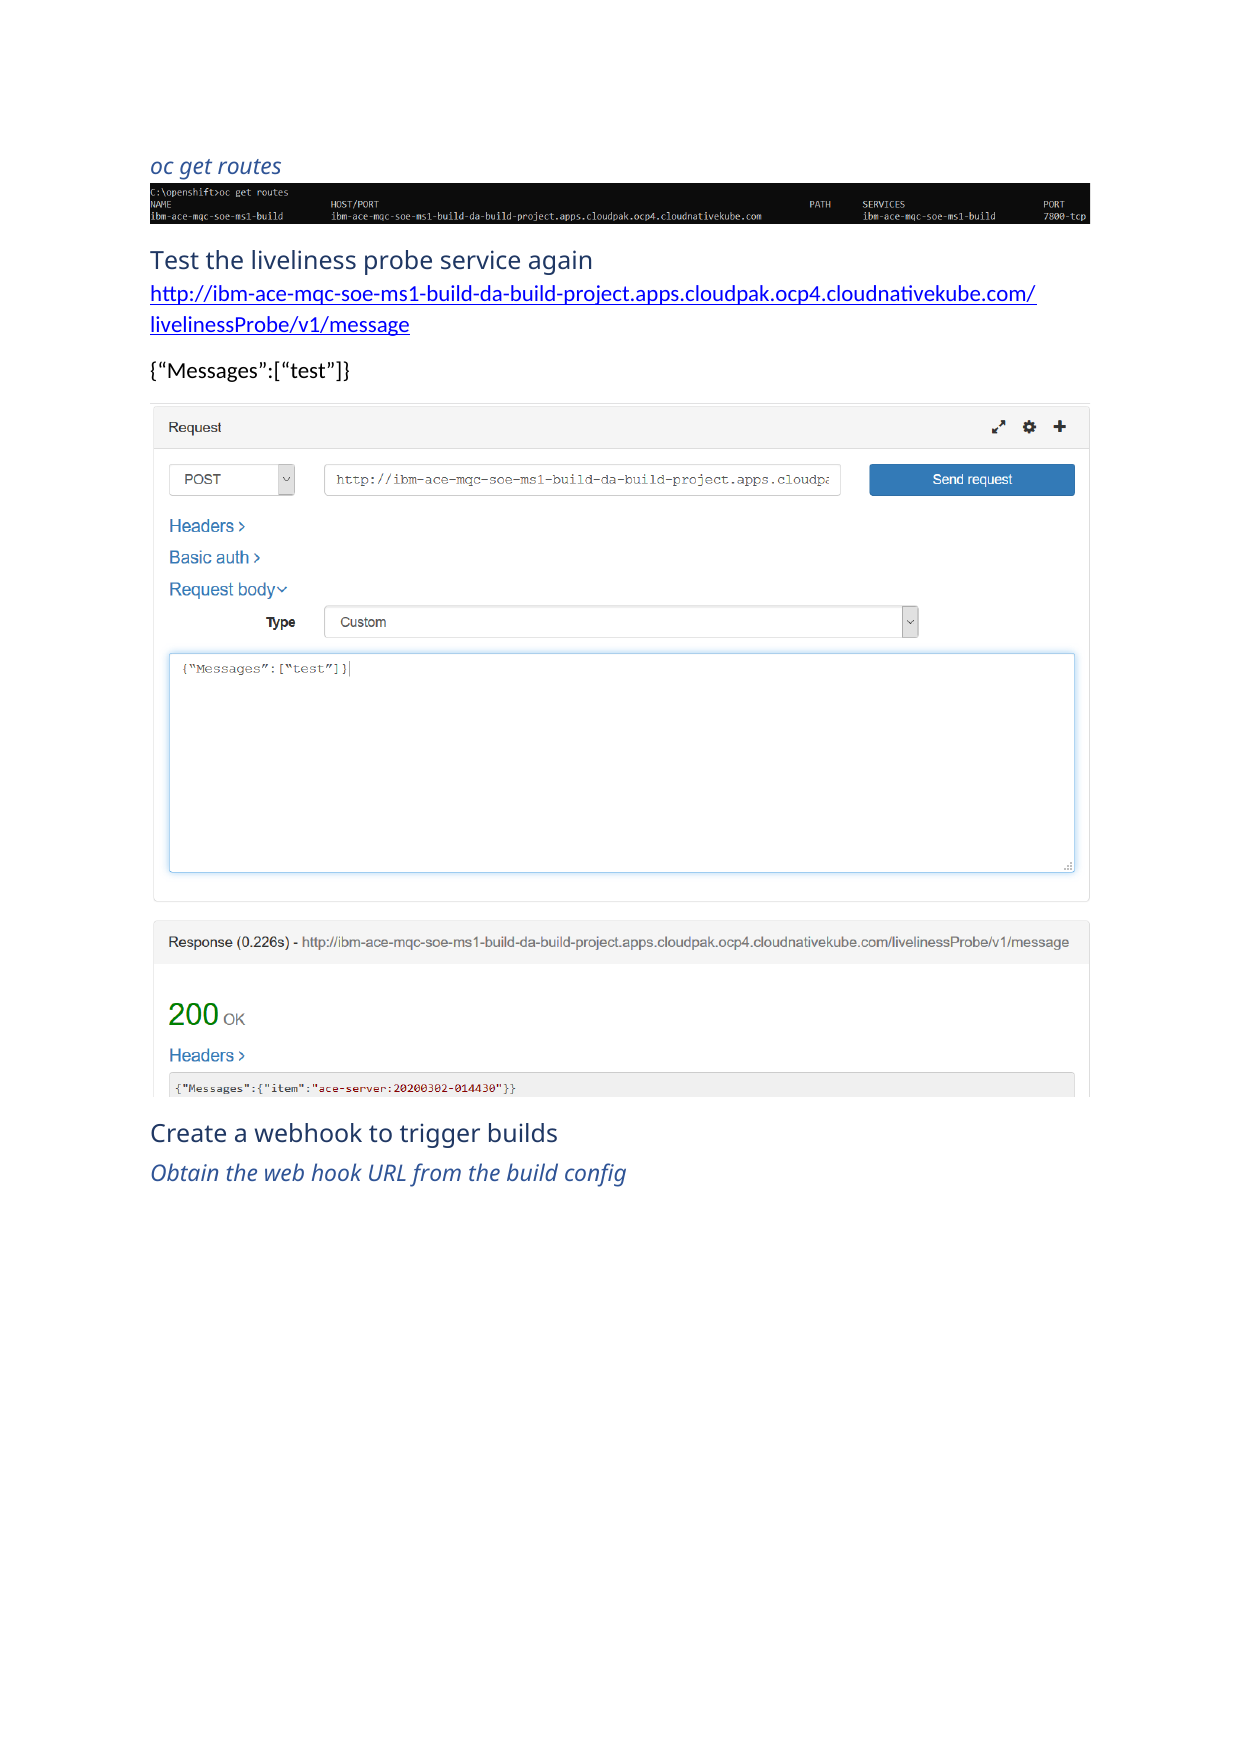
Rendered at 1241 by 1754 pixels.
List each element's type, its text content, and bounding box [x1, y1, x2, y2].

picture [150, 183, 1091, 224]
picture [150, 403, 1091, 1097]
text {“Messages”:[“test”]} [150, 357, 1090, 384]
text http://ibm-ace-mqc-soe-ms1-build-da-build-project.apps.cloudpak.ocp4.cloudnativekube.com/livelinessProbe/v1/message [150, 279, 1090, 338]
subtitle Test the liveliness probe service again [150, 243, 1090, 277]
subtitle Obtain the web hook URL from the build config [150, 1157, 1090, 1188]
subtitle Create a webhook to trigger builds [150, 1116, 1090, 1150]
subtitle oc get routes [150, 150, 1090, 181]
